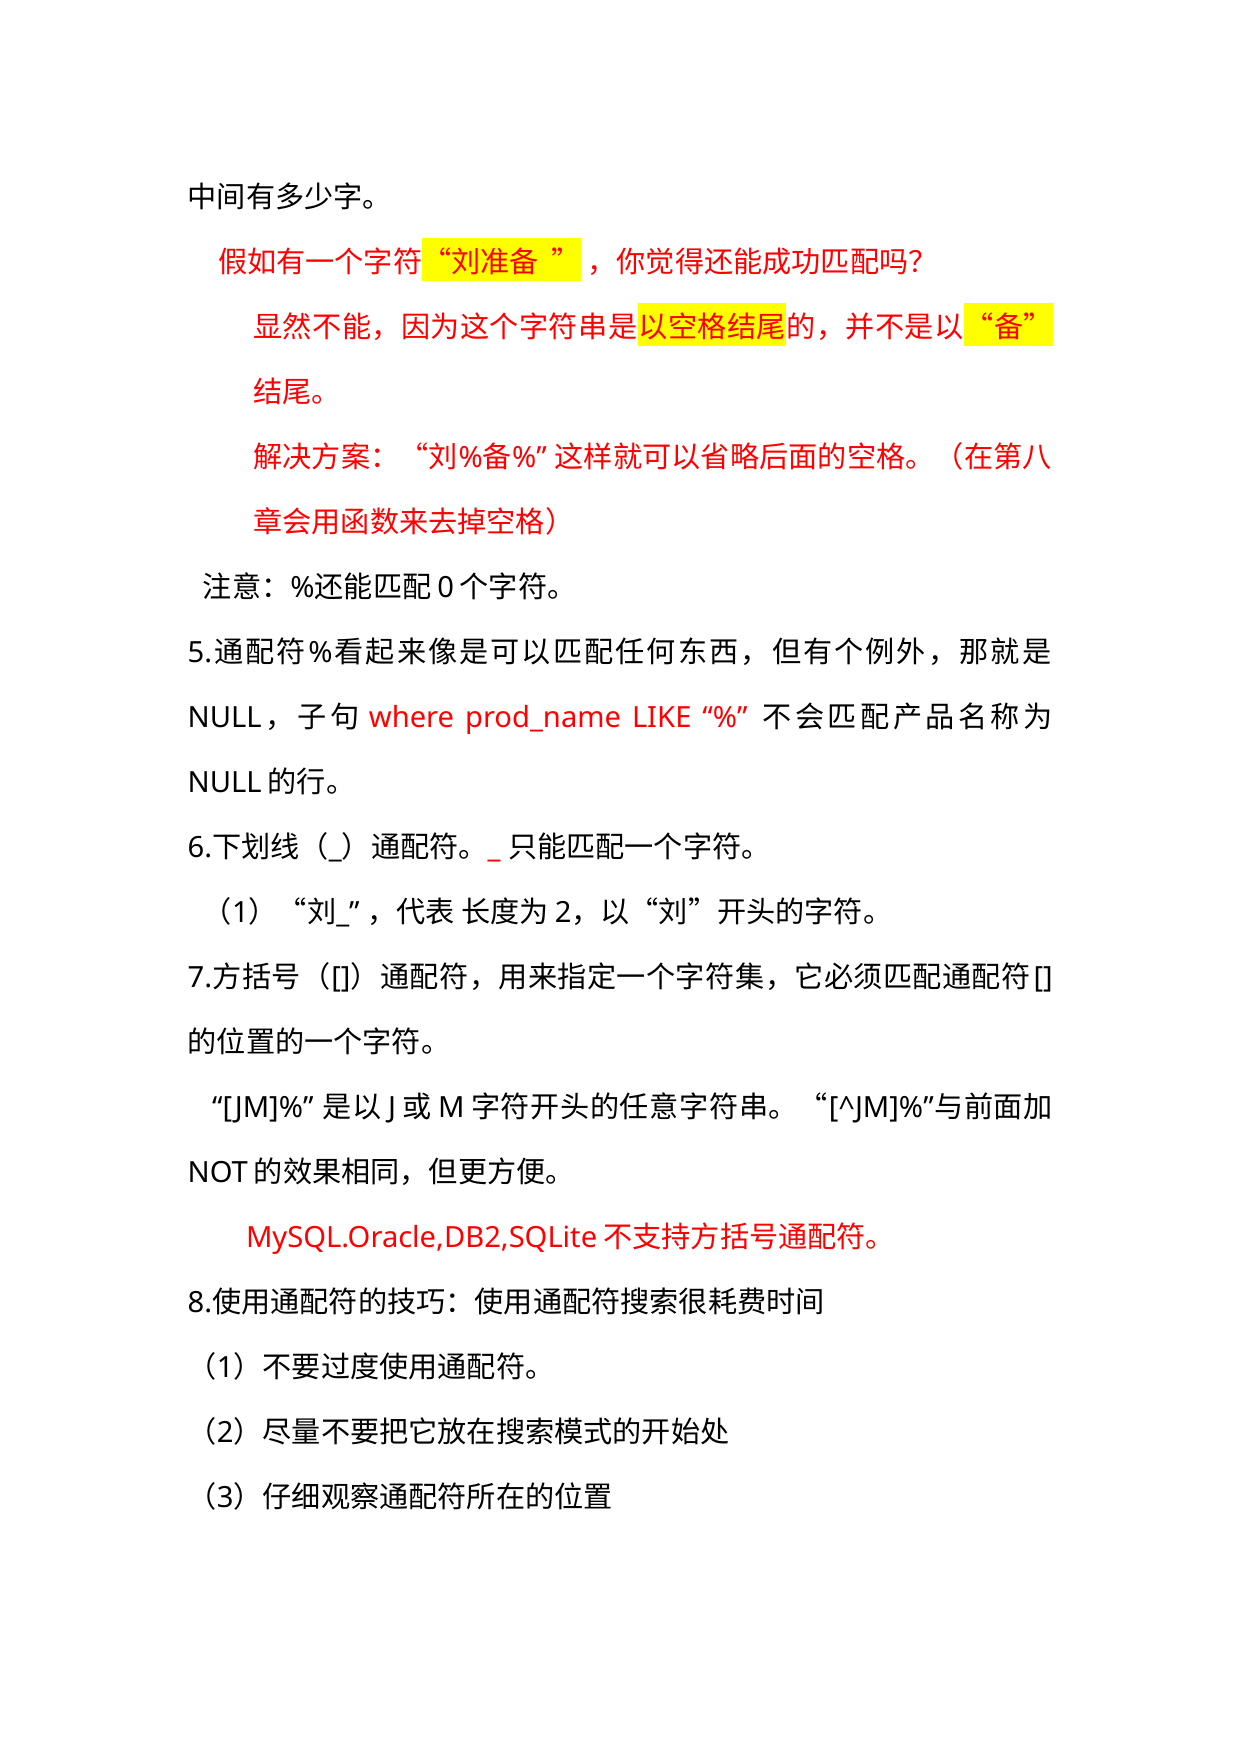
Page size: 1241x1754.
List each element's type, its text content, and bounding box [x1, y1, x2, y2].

text （1）不要过度使用通配符。 [187, 1332, 1053, 1397]
text MySQL.Oracle,DB2,SQLite不支持方括号通配符。 [187, 1202, 1053, 1267]
text （3）仔细观察通配符所在的位置 [187, 1462, 1053, 1527]
text 注意：%还能匹配0个字符。 [187, 552, 1053, 617]
text 7.方括号（[]）通配符，用来指定一个字符集，它必须匹配通配符[]的位置的一个字符。 [187, 942, 1053, 1072]
text 解决方案：“刘%备%” 这样就可以省略后面的空格。（在第八章会用函数来去掉空格） [253, 422, 1053, 552]
text （2）尽量不要把它放在搜索模式的开始处 [187, 1397, 1053, 1462]
text 假如有一个字符“刘准备 ” ，你觉得还能成功匹配吗？ [187, 227, 1053, 292]
text 5.通配符%看起来像是可以匹配任何东西，但有个例外，那就是NULL，子句where prod_name LIKE “%” 不会匹配产品名称为NULL的行。 [187, 617, 1053, 812]
text 显然不能，因为这个字符串是以空格结尾的，并不是以“备”结尾。 [253, 292, 1053, 422]
text （1）“刘_” ，代表 长度为2，以“刘”开头的字符。 [187, 877, 1053, 942]
text “[JM]%” 是以J或M字符开头的任意字符串。“[^JM]%”与前面加NOT的效果相同，但更方便。 [187, 1072, 1053, 1202]
text 6.下划线（_）通配符。_ 只能匹配一个字符。 [187, 812, 1053, 877]
text 8.使用通配符的技巧：使用通配符搜索很耗费时间 [187, 1267, 1053, 1332]
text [187, 162, 1053, 227]
